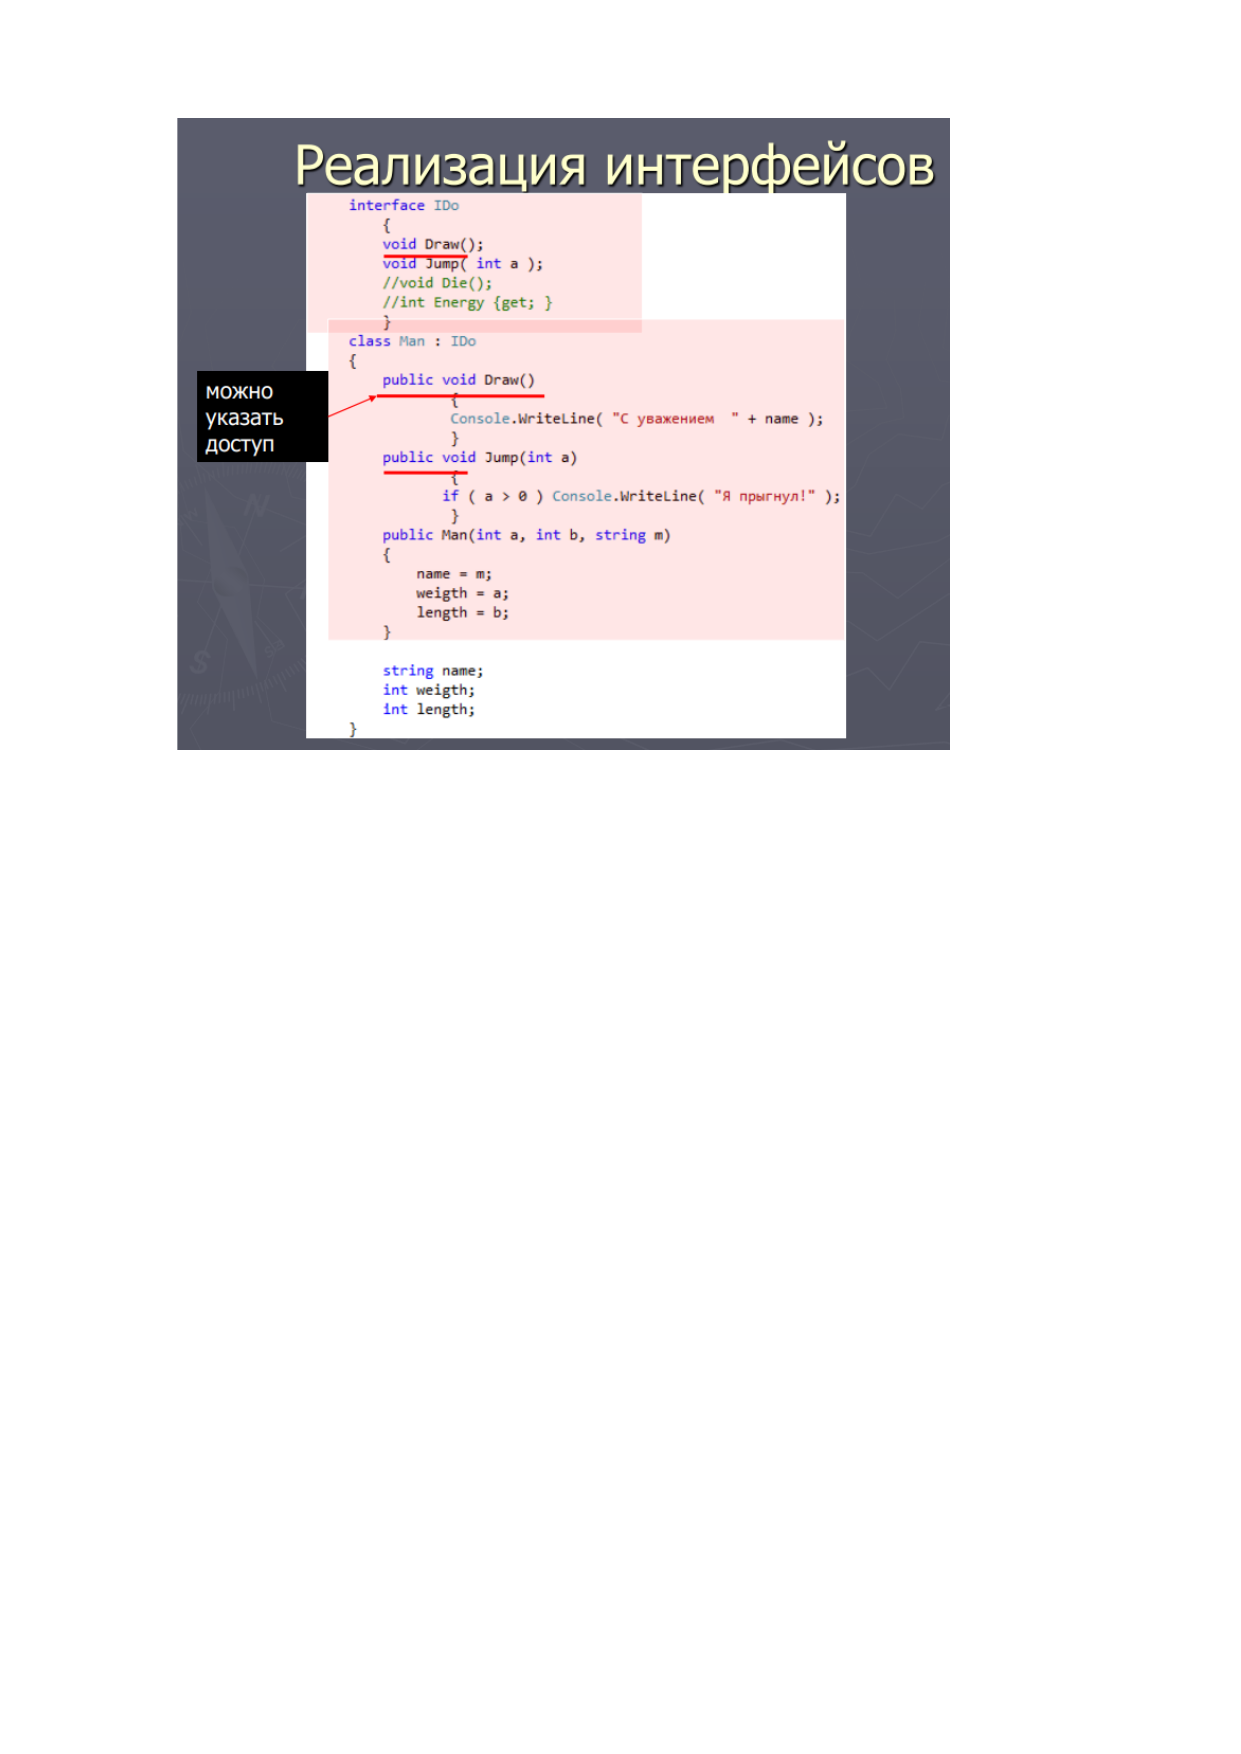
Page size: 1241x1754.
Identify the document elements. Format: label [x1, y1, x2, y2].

picture [177, 118, 950, 750]
